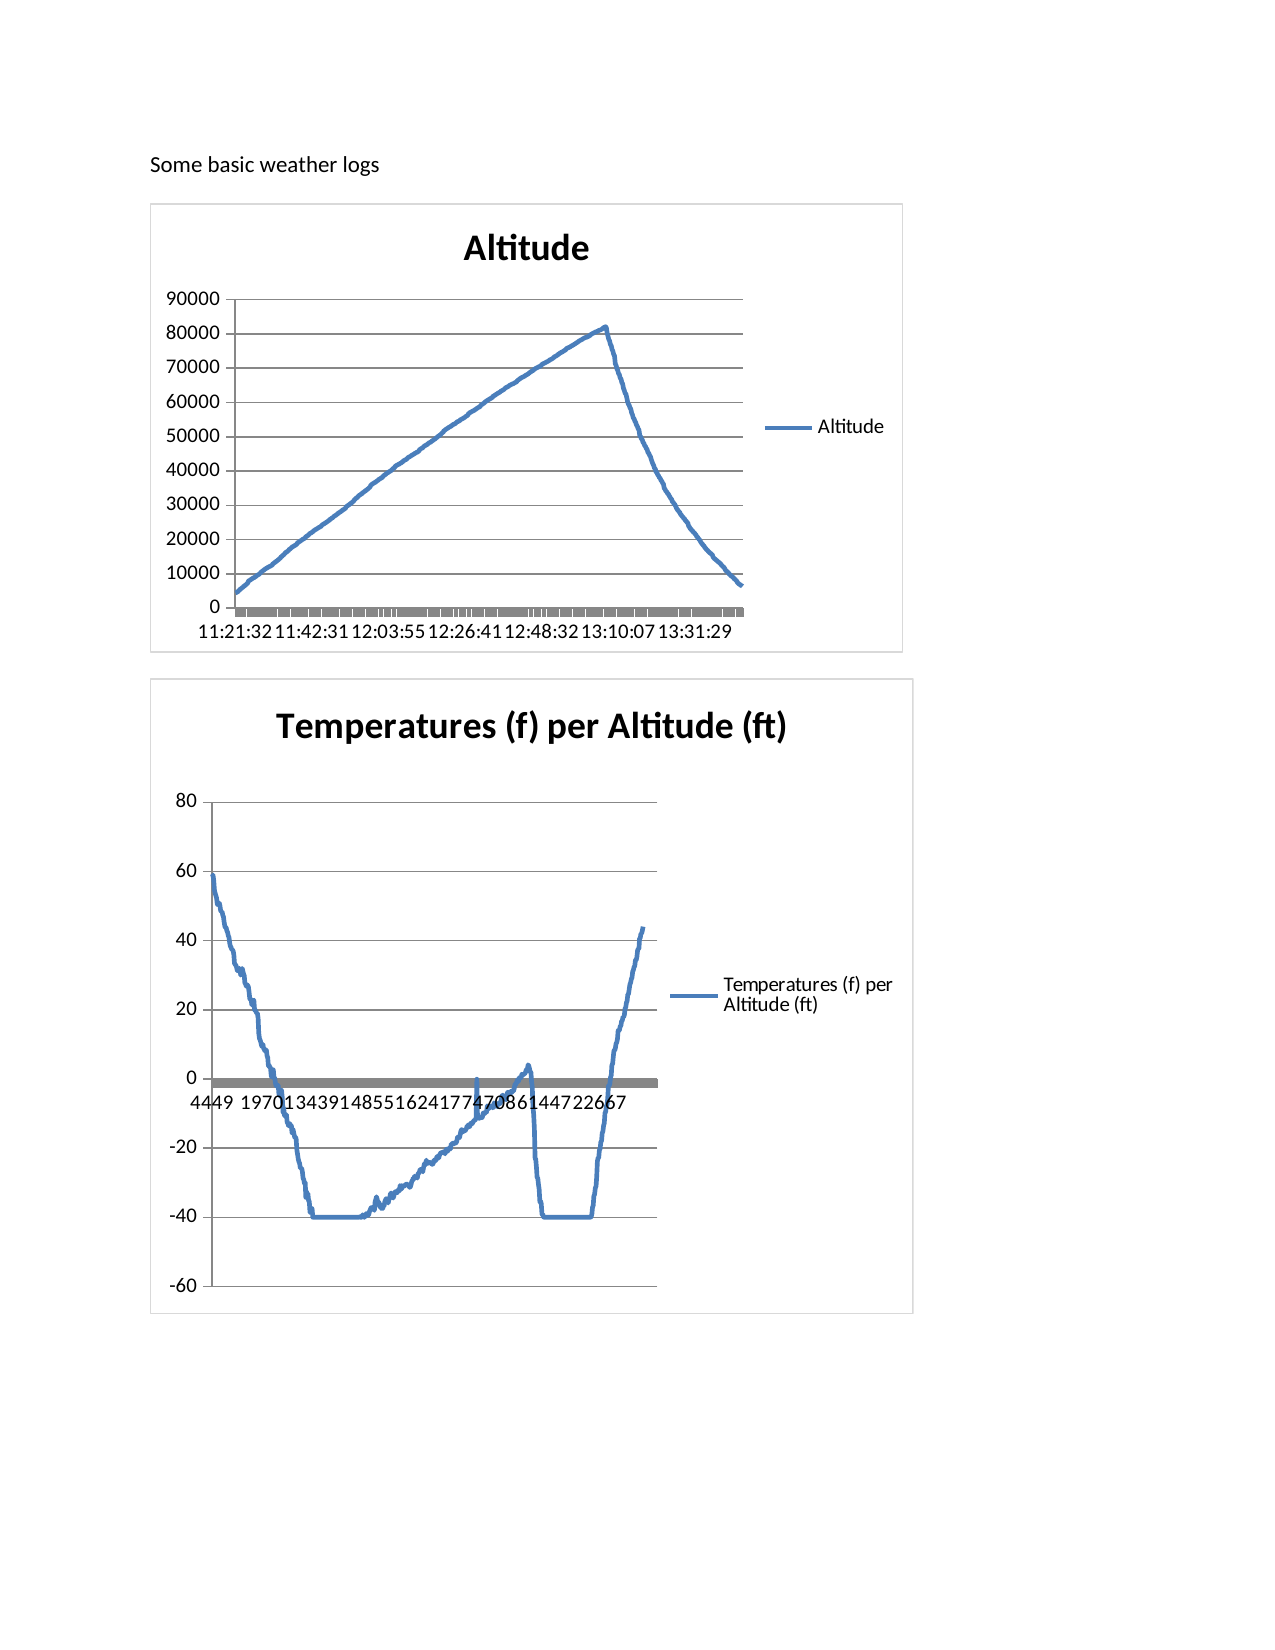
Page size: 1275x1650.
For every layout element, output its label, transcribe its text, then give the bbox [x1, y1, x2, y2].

text Some basic weather logs [150, 150, 1125, 178]
